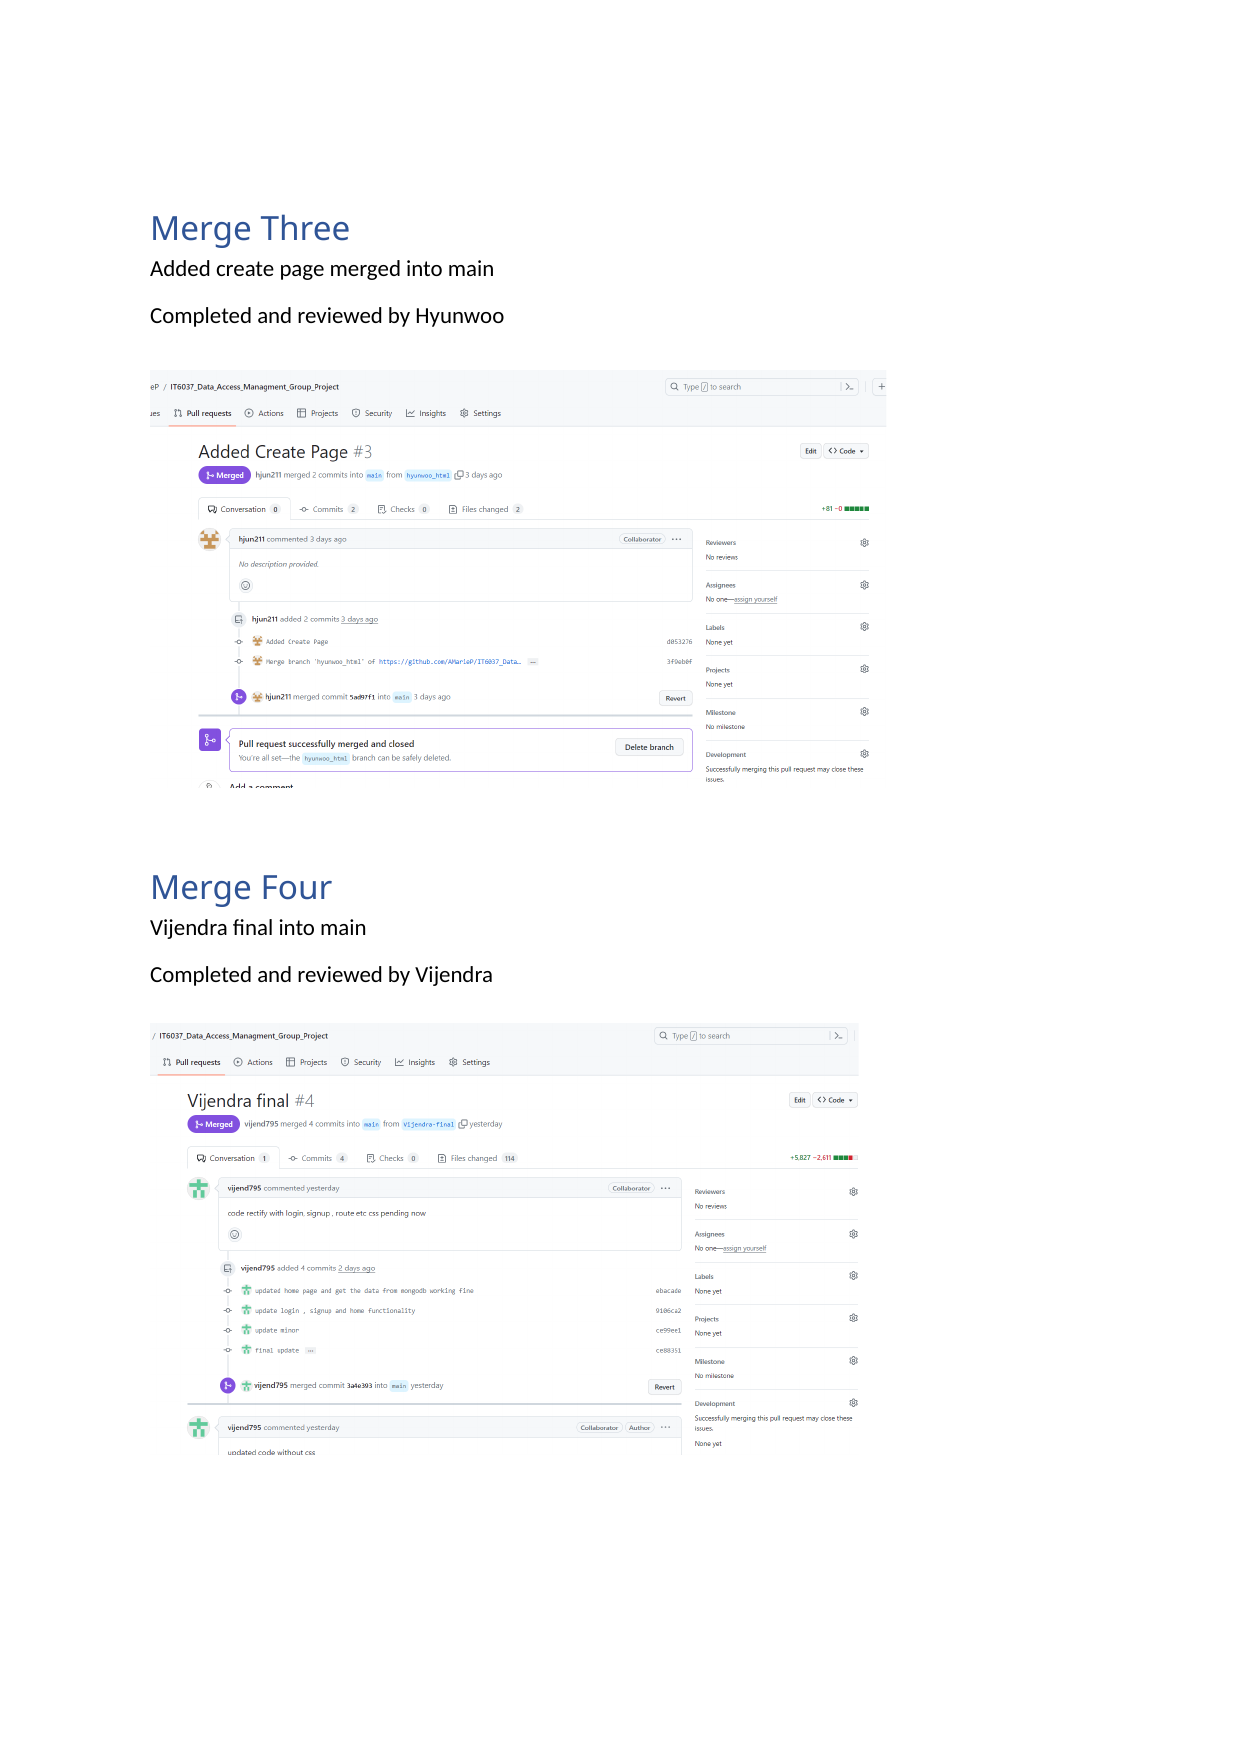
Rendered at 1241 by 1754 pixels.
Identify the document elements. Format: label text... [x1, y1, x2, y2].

text Added create page merged into main [150, 254, 1090, 282]
subtitle Merge Four [150, 864, 1090, 909]
subtitle Merge Three [150, 205, 1090, 251]
text Completed and reviewed by Vijendra [150, 960, 1090, 988]
text Completed and reviewed by Hyunwoo [150, 301, 1090, 329]
picture [150, 1023, 859, 1455]
picture [150, 370, 887, 788]
text Vijendra final into main [150, 913, 1090, 941]
